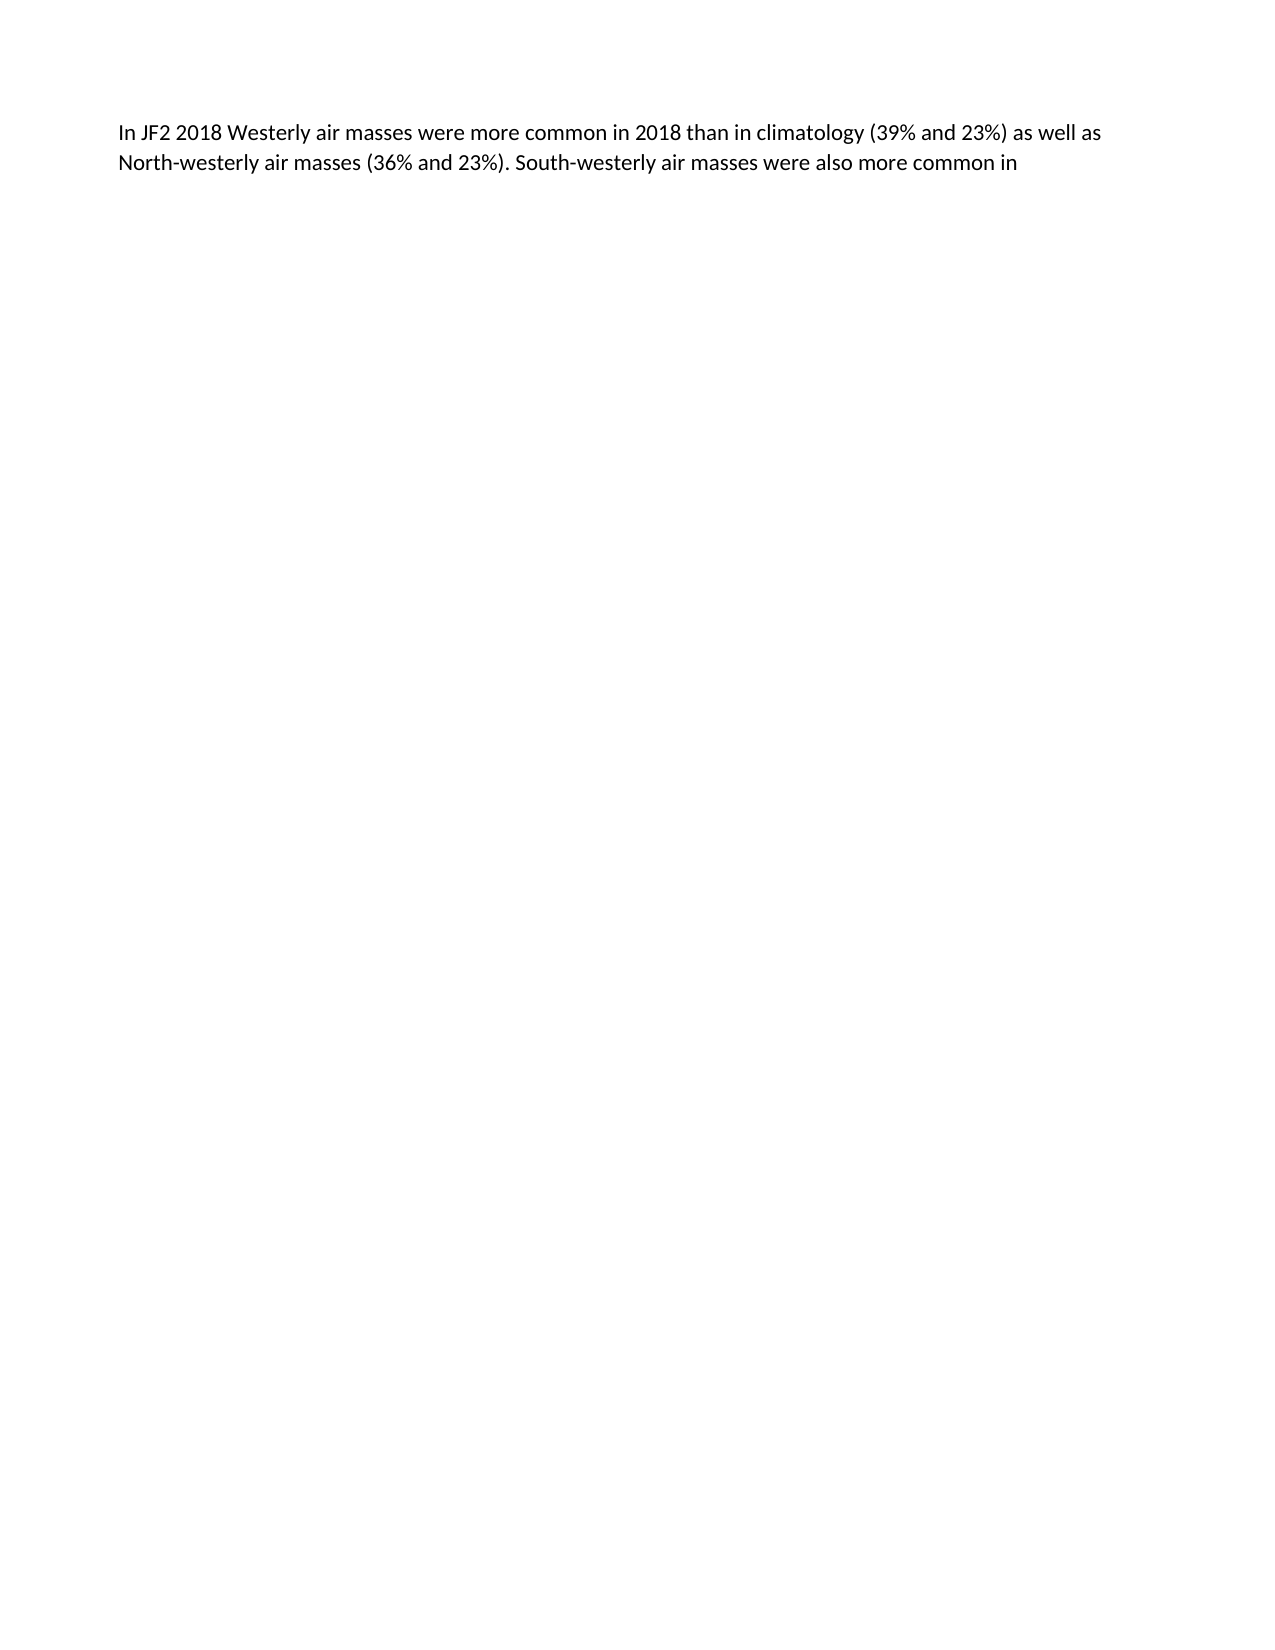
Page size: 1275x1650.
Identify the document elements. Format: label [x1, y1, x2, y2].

text [118, 118, 1157, 176]
